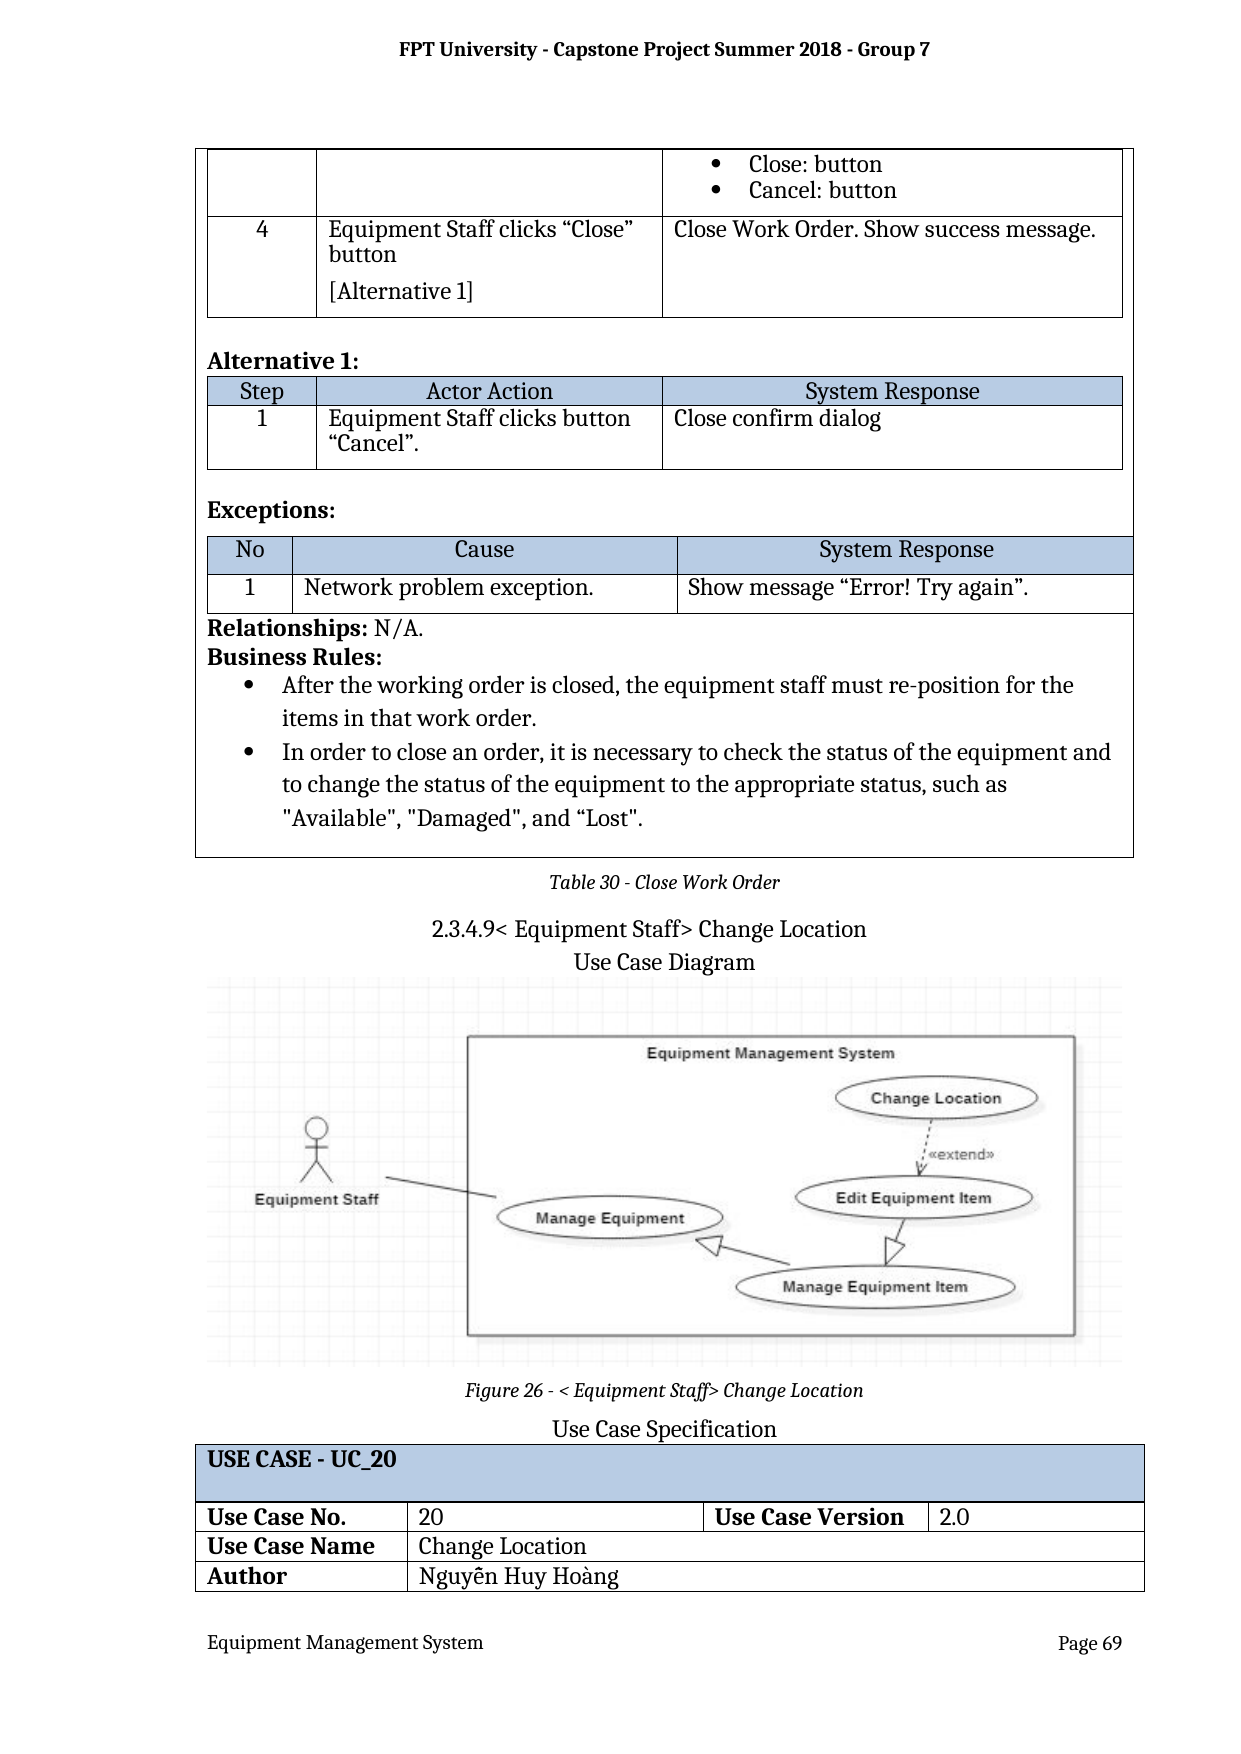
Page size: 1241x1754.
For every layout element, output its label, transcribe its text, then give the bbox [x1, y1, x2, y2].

table_cell Author [196, 1562, 407, 1591]
table_cell Nguyễn Huy Hoàng [408, 1562, 1144, 1591]
text Table 30 - Close Work Order [207, 870, 1122, 894]
subtitle 2.3.4.9< Equipment Staff> Change Location [432, 915, 1122, 944]
table_cell Use Case Name [196, 1532, 407, 1561]
text Use Case Specification [207, 1415, 1122, 1444]
table_cell Use Case No. [196, 1503, 407, 1531]
text Use Case Diagram [207, 948, 1122, 977]
text Figure 26 - < Equipment Staff> Change Location [207, 1379, 1122, 1403]
picture [206, 977, 1123, 1367]
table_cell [196, 149, 1133, 857]
table_cell Change Location [408, 1532, 1144, 1561]
table_cell 20 [408, 1503, 703, 1531]
table_header USE CASE - UC_20 [196, 1445, 1144, 1501]
table_cell 2.0 [929, 1503, 1144, 1531]
table_cell Use Case Version [704, 1503, 928, 1531]
